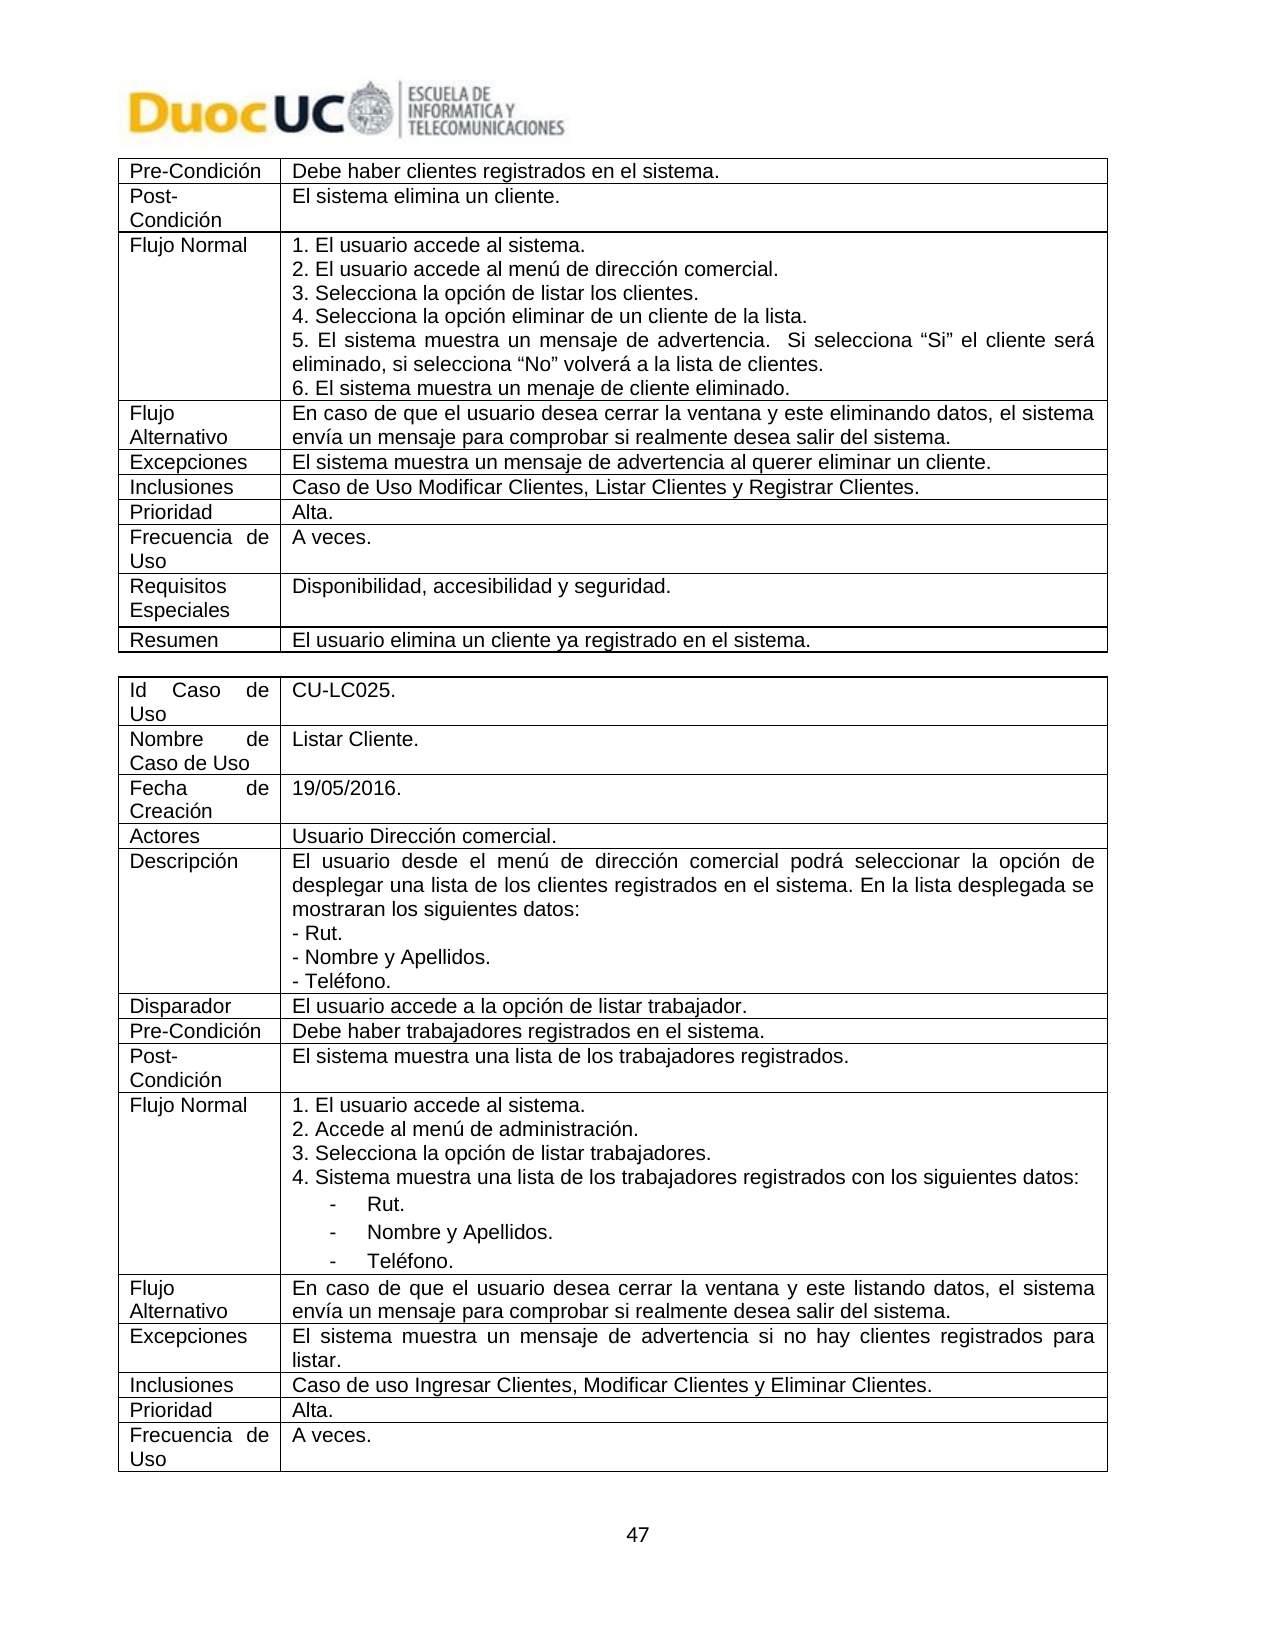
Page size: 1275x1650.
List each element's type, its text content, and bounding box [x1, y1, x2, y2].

table_cell Caso de Uso Modificar Clientes, Listar Clientes y Registrar Clientes. [281, 475, 1107, 499]
table_cell Excepciones [119, 1324, 280, 1372]
table_cell Alta. [281, 1398, 1107, 1422]
table_cell Listar Cliente. [281, 726, 1107, 774]
table_header CU-LC025. [281, 678, 1107, 725]
table_cell El sistema muestra un mensaje de advertencia al querer eliminar un cliente. [281, 450, 1107, 474]
table_cell Alta. [281, 500, 1107, 524]
table_cell En caso de que el usuario desea cerrar la ventana y este eliminando datos, el sistema envía un mensaje para comprobar si realmente desea salir del sistema. [281, 401, 1107, 449]
table_cell Fecha de Creación [119, 775, 280, 823]
table_cell 1. El usuario accede al sistema. 2. Accede al menú de administración. 3. Selecciona la opción de listar trabajadores. 4. Sistema muestra una lista de los trabajadores registrados con los siguientes datos: Rut. Nombre y Apellidos. Teléfono. [281, 1093, 1107, 1274]
table_cell Flujo Normal [119, 233, 280, 400]
table_cell Resumen [119, 628, 280, 651]
table_cell Inclusiones [119, 1373, 280, 1397]
table_cell Usuario Dirección comercial. [281, 824, 1107, 848]
table_cell Disponibilidad, accesibilidad y seguridad. [281, 574, 1107, 626]
table_cell Debe haber trabajadores registrados en el sistema. [281, 1019, 1107, 1043]
table_cell Post-Condición [119, 1044, 280, 1092]
table_cell 1. El usuario accede al sistema. 2. El usuario accede al menú de dirección comercial. 3. Selecciona la opción de listar los clientes. 4. Selecciona la opción eliminar de un cliente de la lista. 5. El sistema muestra un mensaje de advertencia. Si selecciona “Si” el cliente será eliminado, si selecciona “No” volverá a la lista de clientes. 6. El sistema muestra un menaje de cliente eliminado. [281, 233, 1107, 400]
table_cell Frecuencia de Uso [119, 525, 280, 573]
table_cell A veces. [281, 525, 1107, 573]
table_cell 19/05/2016. [281, 775, 1107, 823]
table_cell El sistema muestra una lista de los trabajadores registrados. [281, 1044, 1107, 1092]
table_cell Pre-Condición [119, 159, 280, 182]
table_cell El usuario accede a la opción de listar trabajador. [281, 994, 1107, 1018]
table_cell Inclusiones [119, 475, 280, 499]
table_cell Flujo Alternativo [119, 1275, 280, 1323]
table_cell Disparador [119, 994, 280, 1018]
picture [118, 59, 589, 158]
table_cell Requisitos Especiales [119, 574, 280, 626]
table_cell Prioridad [119, 500, 280, 524]
table_cell Caso de uso Ingresar Clientes, Modificar Clientes y Eliminar Clientes. [281, 1373, 1107, 1397]
table_cell Prioridad [119, 1398, 280, 1422]
table_cell Flujo Normal [119, 1093, 280, 1274]
table_cell El usuario desde el menú de dirección comercial podrá seleccionar la opción de desplegar una lista de los clientes registrados en el sistema. En la lista desplegada se mostraran los siguientes datos: - Rut. - Nombre y Apellidos. - Teléfono. [281, 849, 1107, 993]
table_cell El sistema muestra un mensaje de advertencia si no hay clientes registrados para listar. [281, 1324, 1107, 1372]
table_cell Actores [119, 824, 280, 848]
table_cell Descripción [119, 849, 280, 993]
table_cell Excepciones [119, 450, 280, 474]
table_cell Nombre de Caso de Uso [119, 726, 280, 774]
table_cell A veces. [281, 1423, 1107, 1471]
table_header Id Caso de Uso [119, 678, 280, 725]
table_cell En caso de que el usuario desea cerrar la ventana y este listando datos, el sistema envía un mensaje para comprobar si realmente desea salir del sistema. [281, 1275, 1107, 1323]
table_cell Debe haber clientes registrados en el sistema. [281, 159, 1107, 182]
table_cell Pre-Condición [119, 1019, 280, 1043]
table_cell Post-Condición [119, 184, 280, 231]
table_cell El sistema elimina un cliente. [281, 184, 1107, 231]
table_cell El usuario elimina un cliente ya registrado en el sistema. [281, 628, 1107, 651]
table_cell Frecuencia de Uso [119, 1423, 280, 1471]
table_cell Flujo Alternativo [119, 401, 280, 449]
